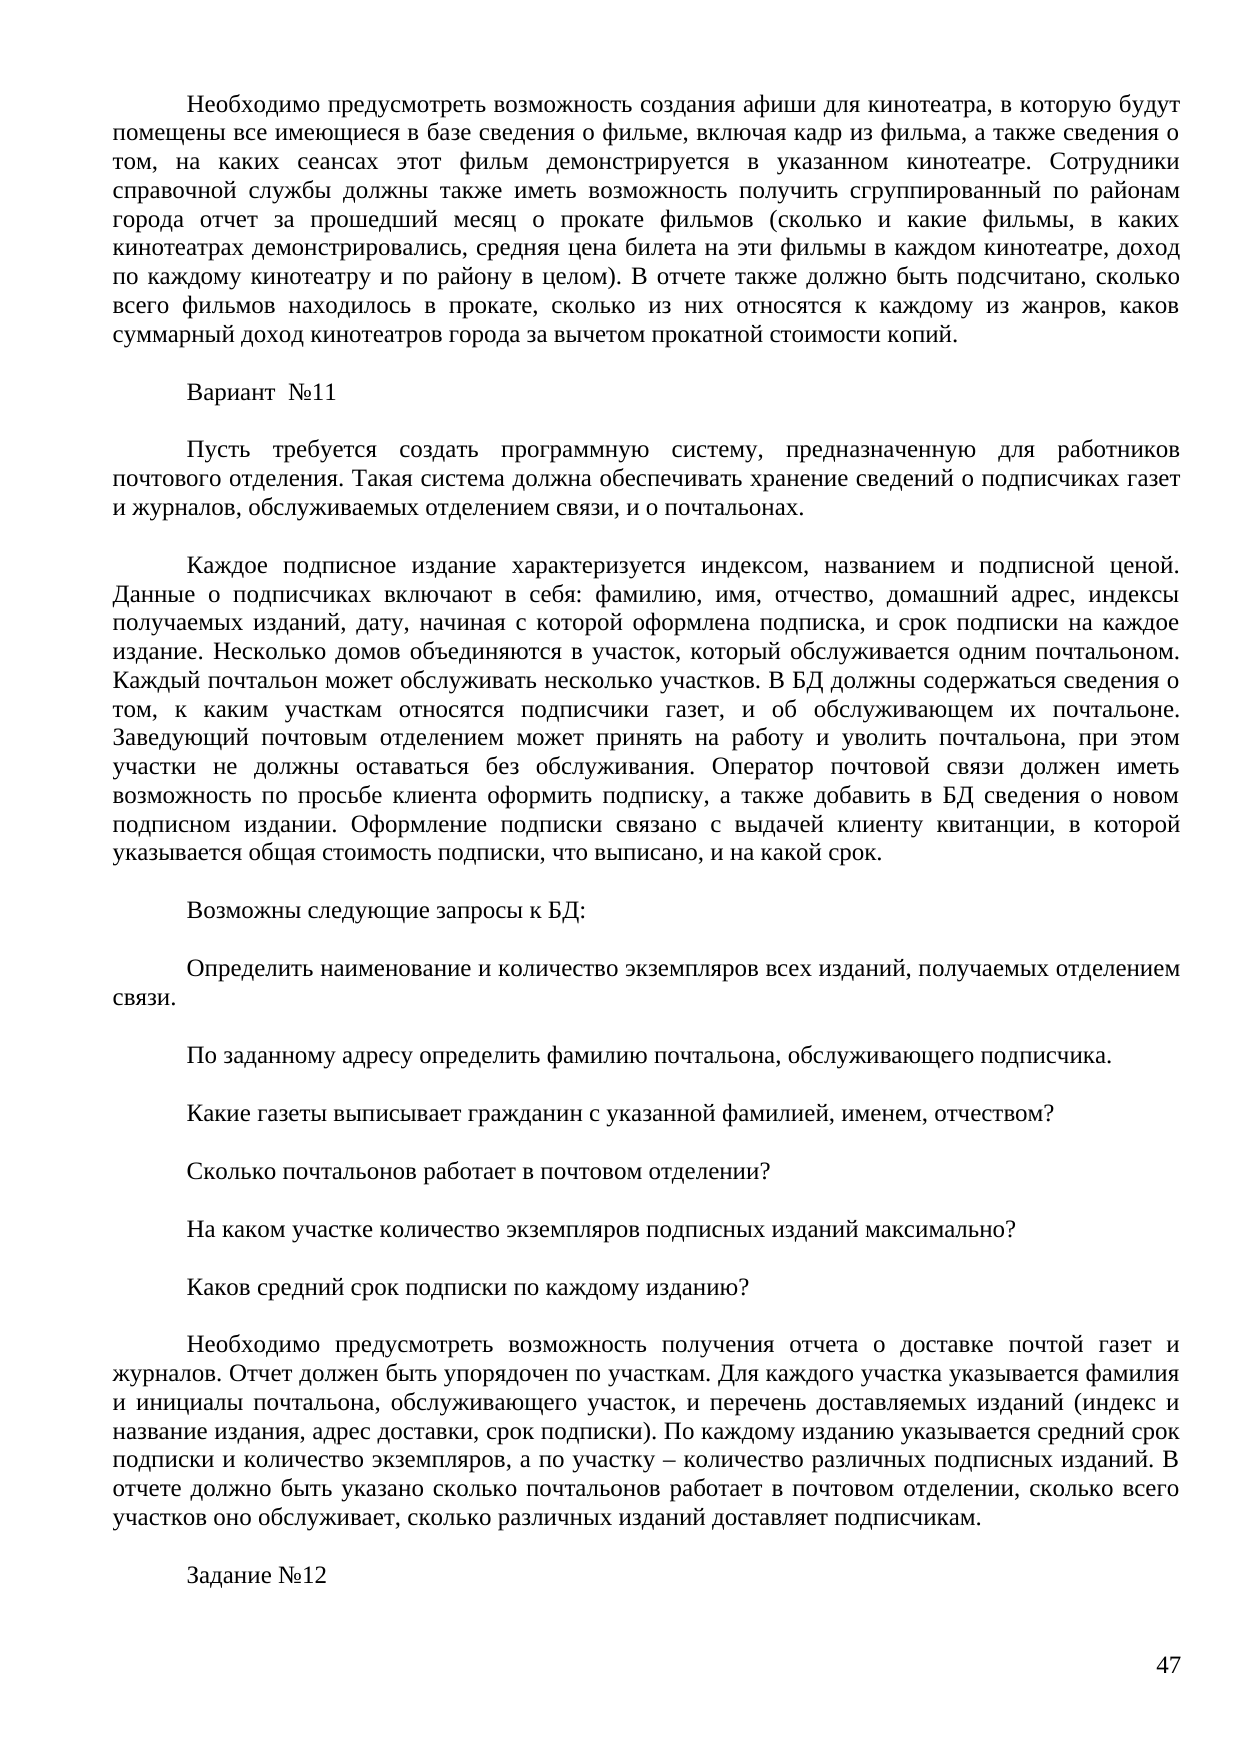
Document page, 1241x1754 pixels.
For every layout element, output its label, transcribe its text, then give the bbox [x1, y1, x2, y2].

text Необходимо предусмотреть возможность получения отчета о доставке почтой газет и журналов. Отчет должен быть упорядочен по участкам. Для каждого участка указывается фамилия и инициалы почтальона, обслуживающего участок, и перечень доставляемых изданий (индекс и название издания, адрес доставки, срок подписки). По каждому изданию указывается средний срок подписки и количество экземпляров, а по участку – количество различных подписных изданий. В отчете должно быть указано сколько почтальонов работает в почтовом отделении, сколько всего участков оно обслуживает, сколько различных изданий доставляет подписчикам. [112, 1329, 1181, 1531]
text Пусть требуется создать программную систему, предназначенную для работников почтового отделения. Такая система должна обеспечивать хранение сведений о подписчиках газет и журналов, обслуживаемых отделением связи, и о почтальонах. [112, 434, 1181, 521]
text Необходимо предусмотреть возможность создания афиши для кинотеатра, в которую будут помещены все имеющиеся в базе сведения о фильме, включая кадр из фильма, а также сведения о том, на каких сеансах этот фильм демонстрируется в указанном кинотеатре. Сотрудники справочной службы должны также иметь возможность получить сгруппированный по районам города отчет за прошедший месяц о прокате фильмов (сколько и какие фильмы, в каких кинотеатрах демонстрировались, средняя цена билета на эти фильмы в каждом кинотеатре, доход по каждому кинотеатру и по району в целом). В отчете также должно быть подсчитано, сколько всего фильмов находилось в прокате, сколько из них относятся к каждому из жанров, каков суммарный доход кинотеатров города за вычетом прокатной стоимости копий. [112, 89, 1181, 347]
text Сколько почтальонов работает в почтовом отделении? [112, 1156, 1181, 1184]
text Определить наименование и количество экземпляров всех изданий, получаемых отделением связи. [112, 953, 1181, 1011]
text Вариант №11 [112, 377, 1181, 405]
text На каком участке количество экземпляров подписных изданий максимально? [112, 1214, 1181, 1242]
text Каков средний срок подписки по каждому изданию? [112, 1272, 1181, 1300]
text Каждое подписное издание характеризуется индексом, названием и подписной ценой. Данные о подписчиках включают в себя: фамилию, имя, отчество, домашний адрес, индексы получаемых изданий, дату, начиная с которой оформлена подписка, и срок подписки на каждое издание. Несколько домов объединяются в участок, который обслуживается одним почтальоном. Каждый почтальон может обслуживать несколько участков. В БД должны содержаться сведения о том, к каким участкам относятся подписчики газет, и об обслуживающем их почтальоне. Заведующий почтовым отделением может принять на работу и уволить почтальона, при этом участки не должны оставаться без обслуживания. Оператор почтовой связи должен иметь возможность по просьбе клиента оформить подписку, а также добавить в БД сведения о новом подписном издании. Оформление подписки связано с выдачей клиенту квитанции, в которой указывается общая стоимость подписки, что выписано, и на какой срок. [112, 550, 1181, 866]
text Задание №12 [112, 1560, 1181, 1589]
text По заданному адресу определить фамилию почтальона, обслуживающего подписчика. [112, 1040, 1181, 1069]
text Возможны следующие запросы к БД: [112, 895, 1181, 924]
text Какие газеты выписывает гражданин с указанной фамилией, именем, отчеством? [112, 1098, 1181, 1127]
